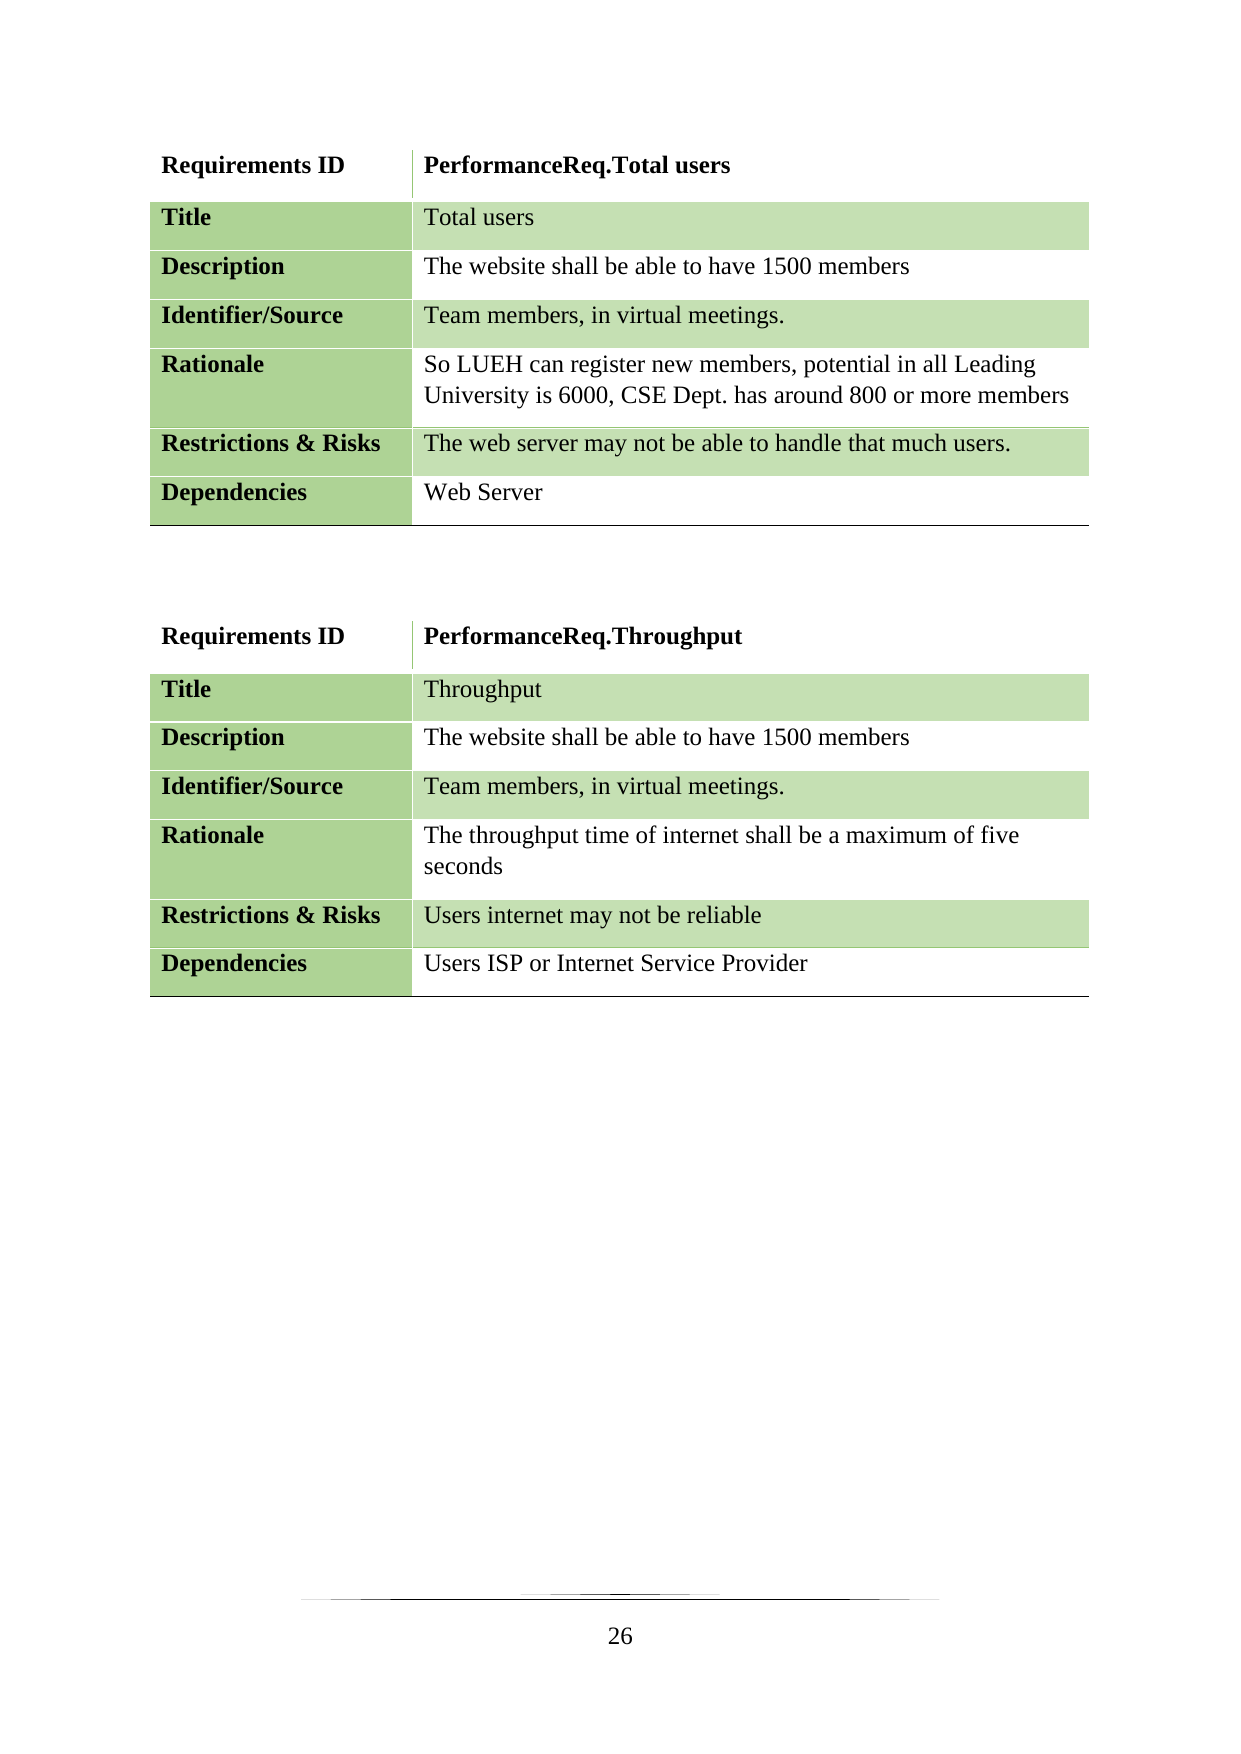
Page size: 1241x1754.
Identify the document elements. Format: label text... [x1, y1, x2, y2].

table_cell Throughput [413, 674, 1089, 721]
table_cell Dependencies [150, 949, 412, 996]
table_cell Dependencies [150, 477, 412, 525]
table_cell Total users [413, 202, 1089, 250]
table_cell Title [150, 674, 412, 721]
table_cell Restrictions & Risks [150, 900, 412, 947]
table_cell So LUEH can register new members, potential in all Leading University is 6000, CSE Dept. has around 800 or more members [413, 349, 1089, 427]
table_header PerformanceReq.Throughput [413, 621, 1089, 669]
table_cell Team members, in virtual meetings. [413, 771, 1089, 819]
table_cell Team members, in virtual meetings. [413, 300, 1089, 348]
table_cell Title [150, 202, 412, 250]
table_cell Identifier/Source [150, 771, 412, 819]
table_header Requirements ID [150, 621, 412, 669]
table_cell Restrictions & Risks [150, 429, 412, 476]
table_header Requirements ID [150, 150, 412, 198]
table_cell The throughput time of internet shall be a maximum of five seconds [413, 820, 1089, 899]
table_cell The web server may not be able to handle that much users. [413, 429, 1089, 476]
table_cell The website shall be able to have 1500 members [413, 723, 1089, 770]
table_cell Users ISP or Internet Service Provider [413, 949, 1089, 996]
table_cell Rationale [150, 820, 412, 899]
table_header PerformanceReq.Total users [413, 150, 1089, 198]
table_cell Users internet may not be reliable [413, 900, 1089, 947]
table_cell Description [150, 723, 412, 770]
table_cell Web Server [413, 477, 1089, 525]
table_cell The website shall be able to have 1500 members [413, 251, 1089, 299]
table_cell Identifier/Source [150, 300, 412, 348]
table_cell Description [150, 251, 412, 299]
table_cell Rationale [150, 349, 412, 427]
